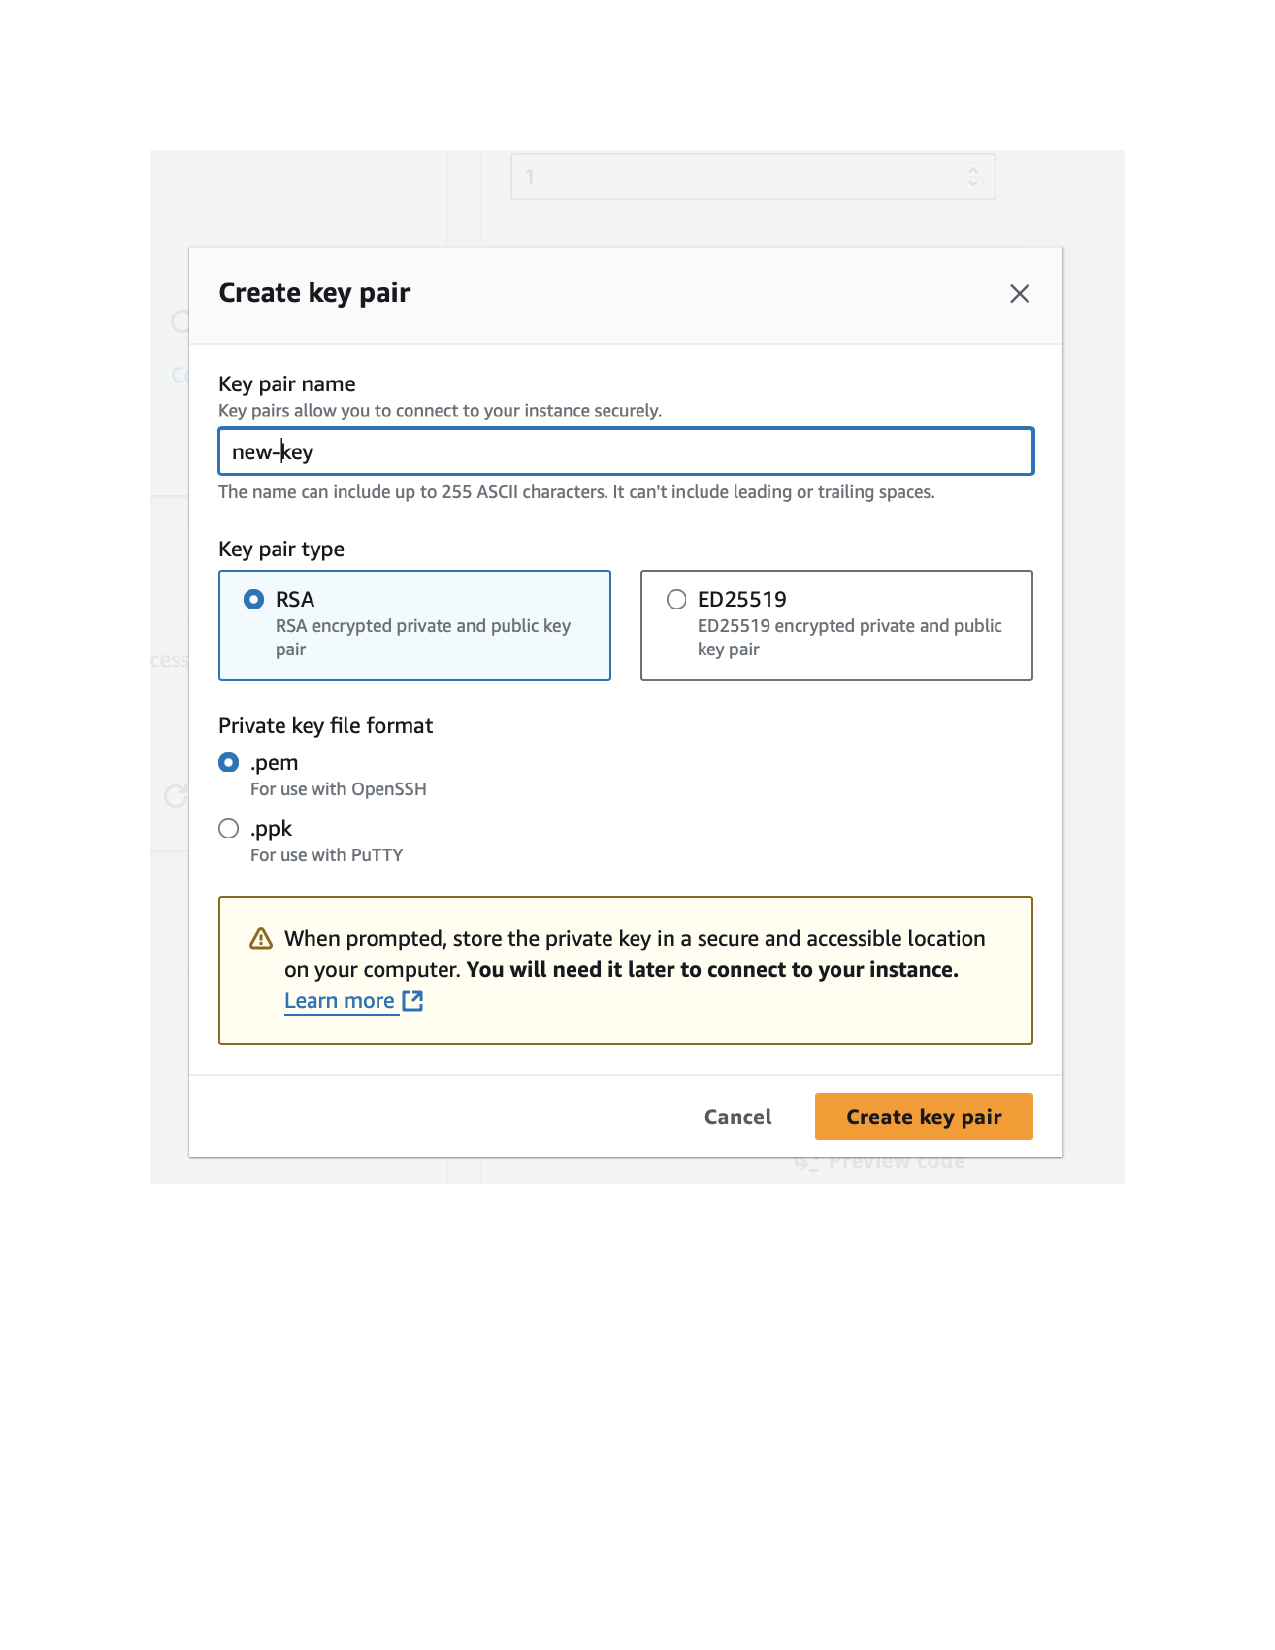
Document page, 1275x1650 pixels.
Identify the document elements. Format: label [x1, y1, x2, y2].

picture [150, 150, 1125, 1184]
